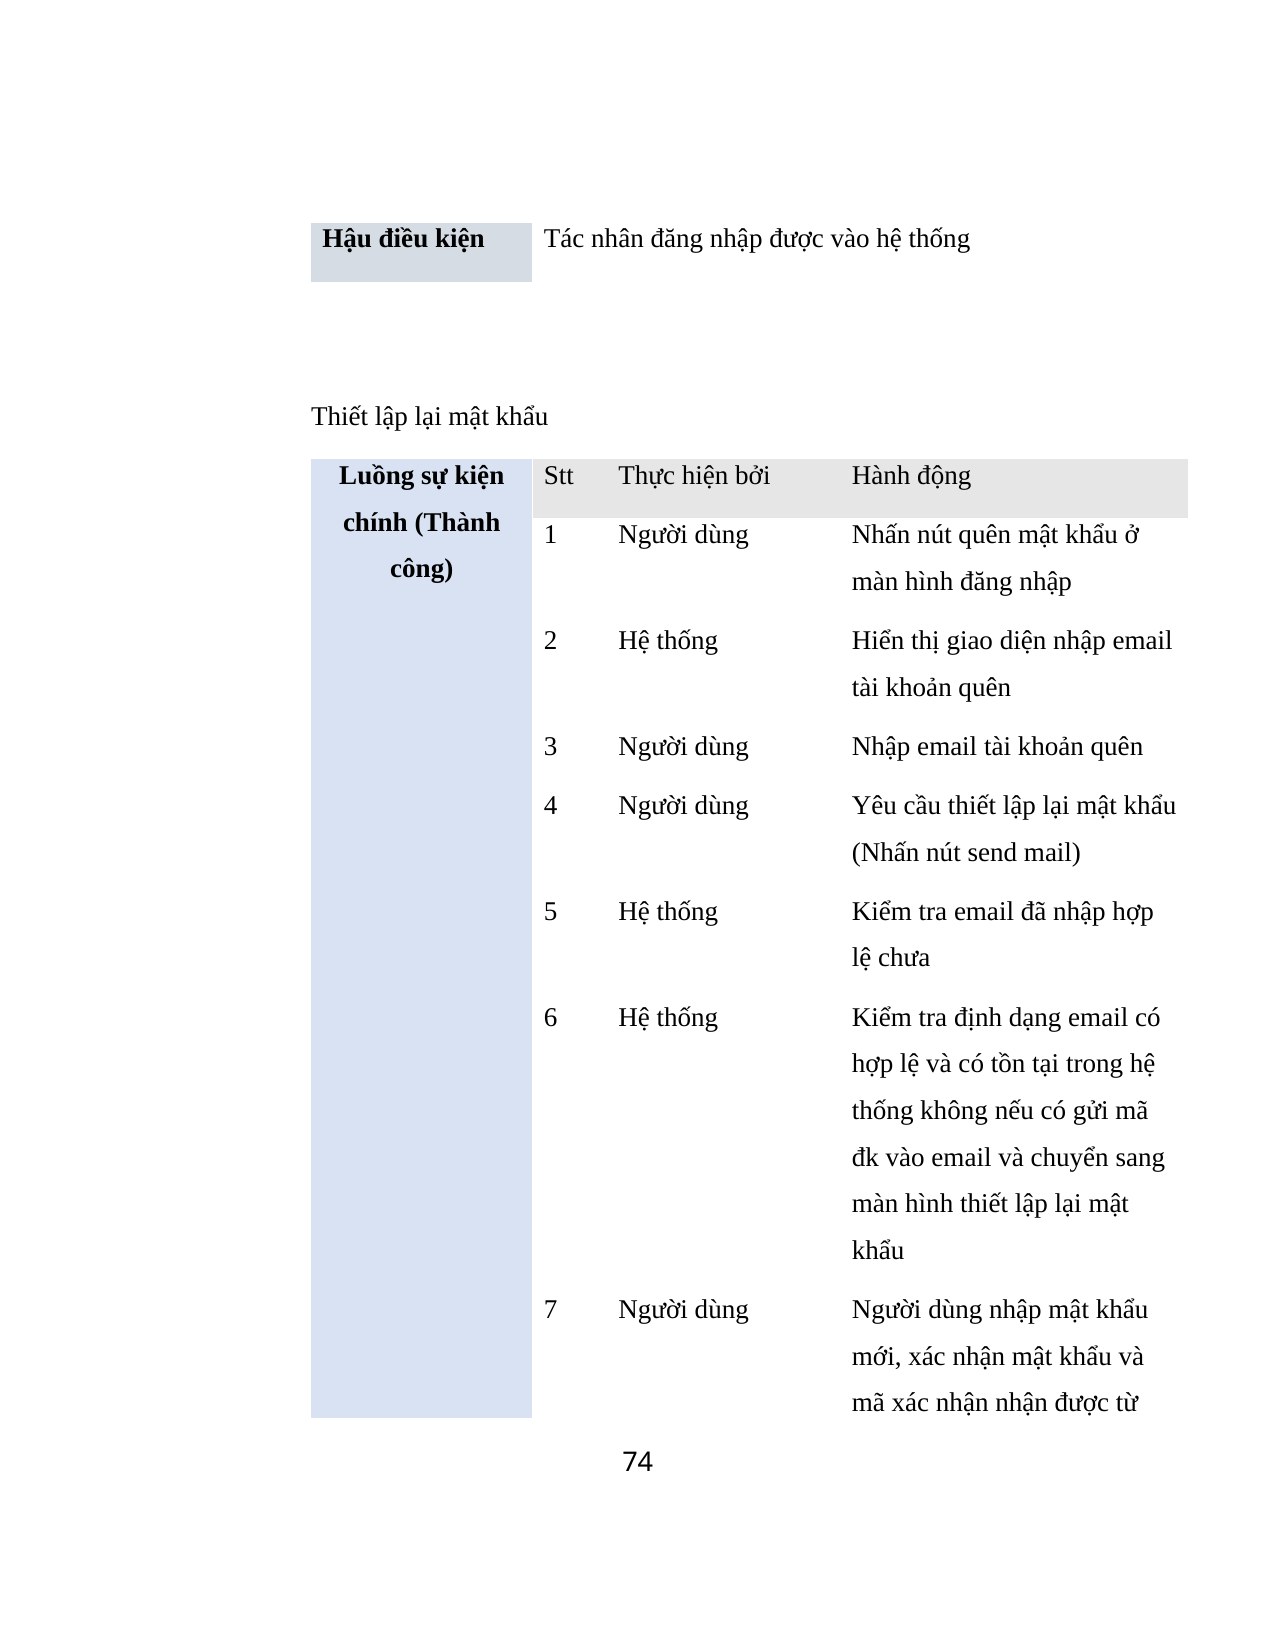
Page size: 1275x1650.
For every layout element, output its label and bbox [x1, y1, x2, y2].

table_cell [300, 223, 1199, 1418]
